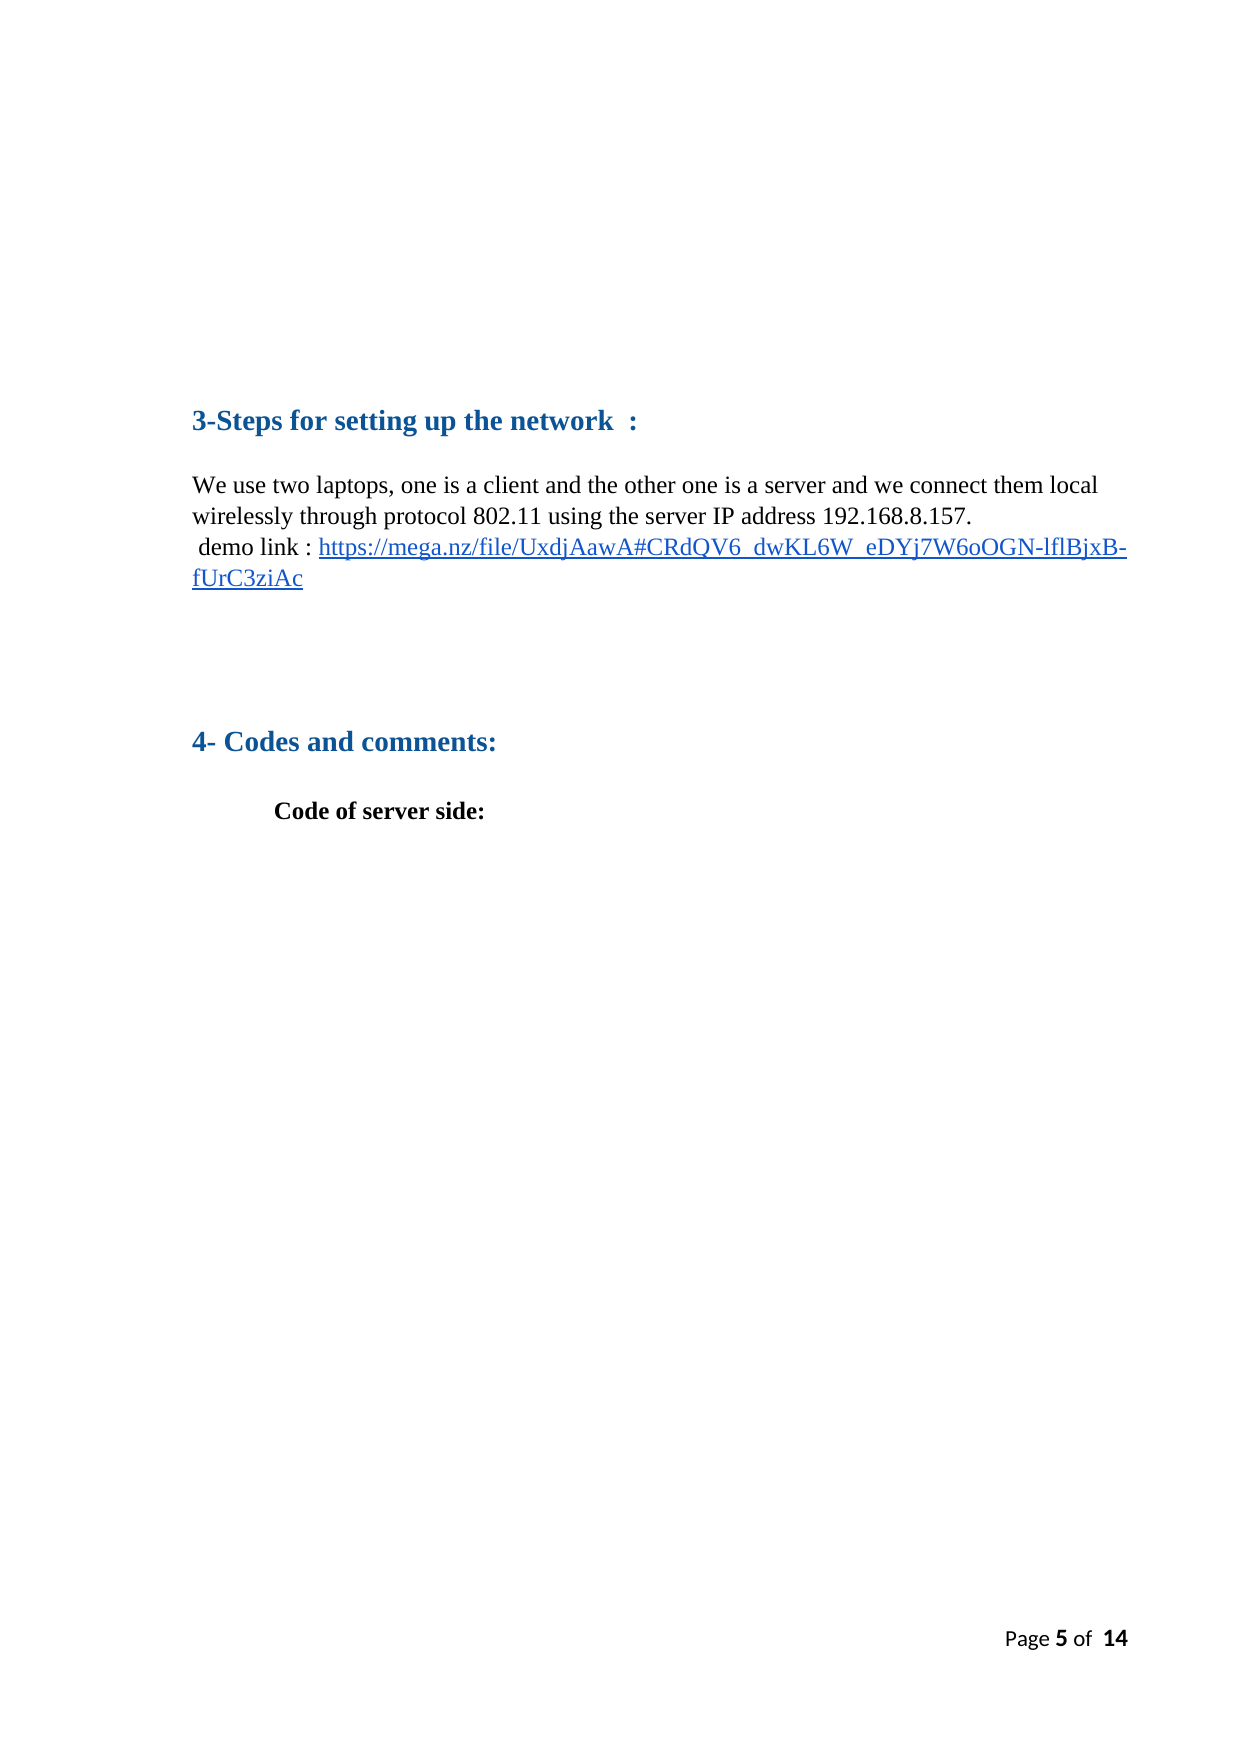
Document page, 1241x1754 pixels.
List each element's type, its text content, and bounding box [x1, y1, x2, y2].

text Code of server side: [274, 796, 1128, 825]
text 3-Steps for setting up the network : [192, 403, 1128, 437]
text 4- Codes and comments: [192, 724, 1128, 757]
text We use two laptops, one is a client and the other one is a server and we connect them local wirelessly through protocol 802.11 using the server IP address 192.168.8.157. [192, 470, 1128, 530]
text demo link : https://mega.nz/file/UxdjAawA#CRdQV6_dwKL6W_eDYj7W6oOGN-lflBjxB-fUrC3ziAc [192, 532, 1128, 592]
